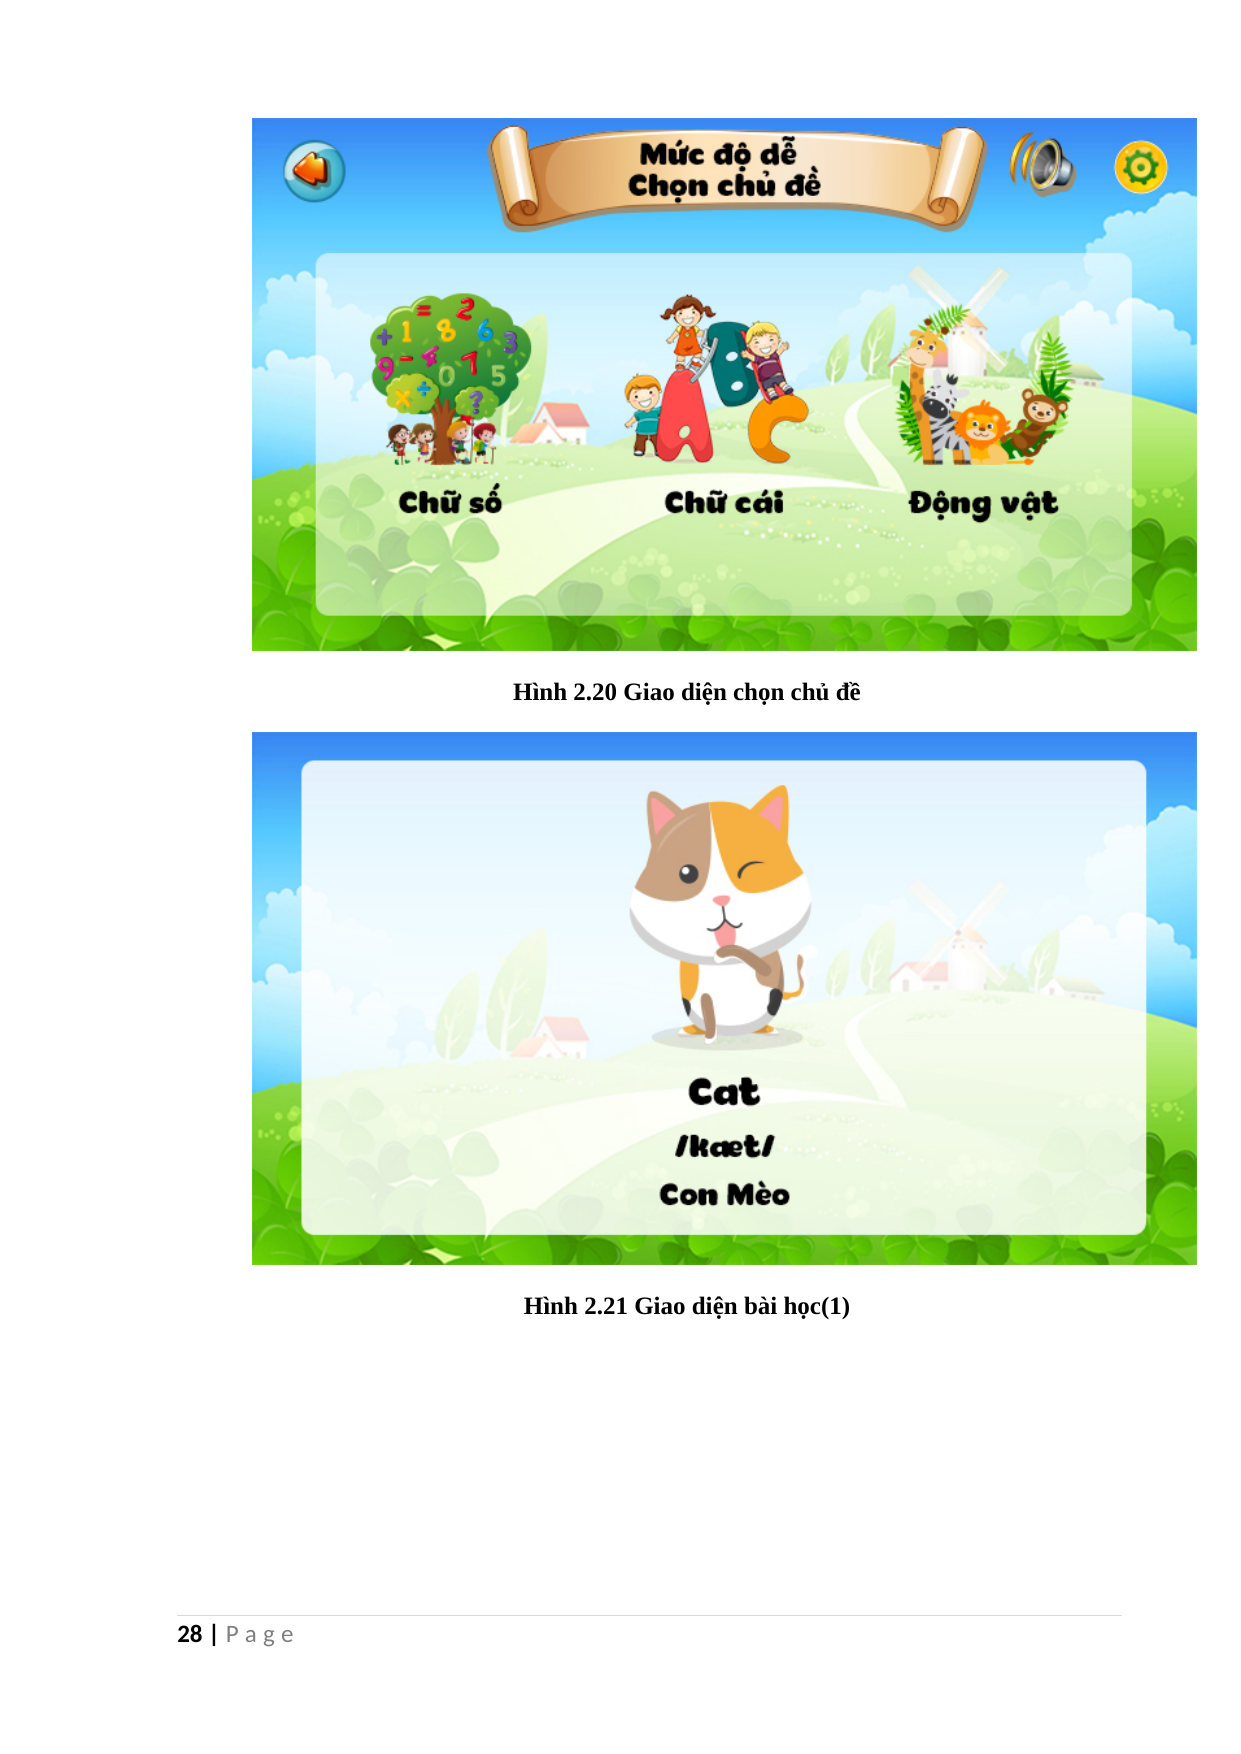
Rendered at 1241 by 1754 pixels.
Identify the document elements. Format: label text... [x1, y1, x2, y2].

text Hình 2.21 Giao diện bài học(1) [177, 1291, 1122, 1320]
picture [252, 732, 1197, 1265]
picture [252, 118, 1197, 651]
text Hình 2.20 Giao diện chọn chủ đề [177, 677, 1122, 706]
